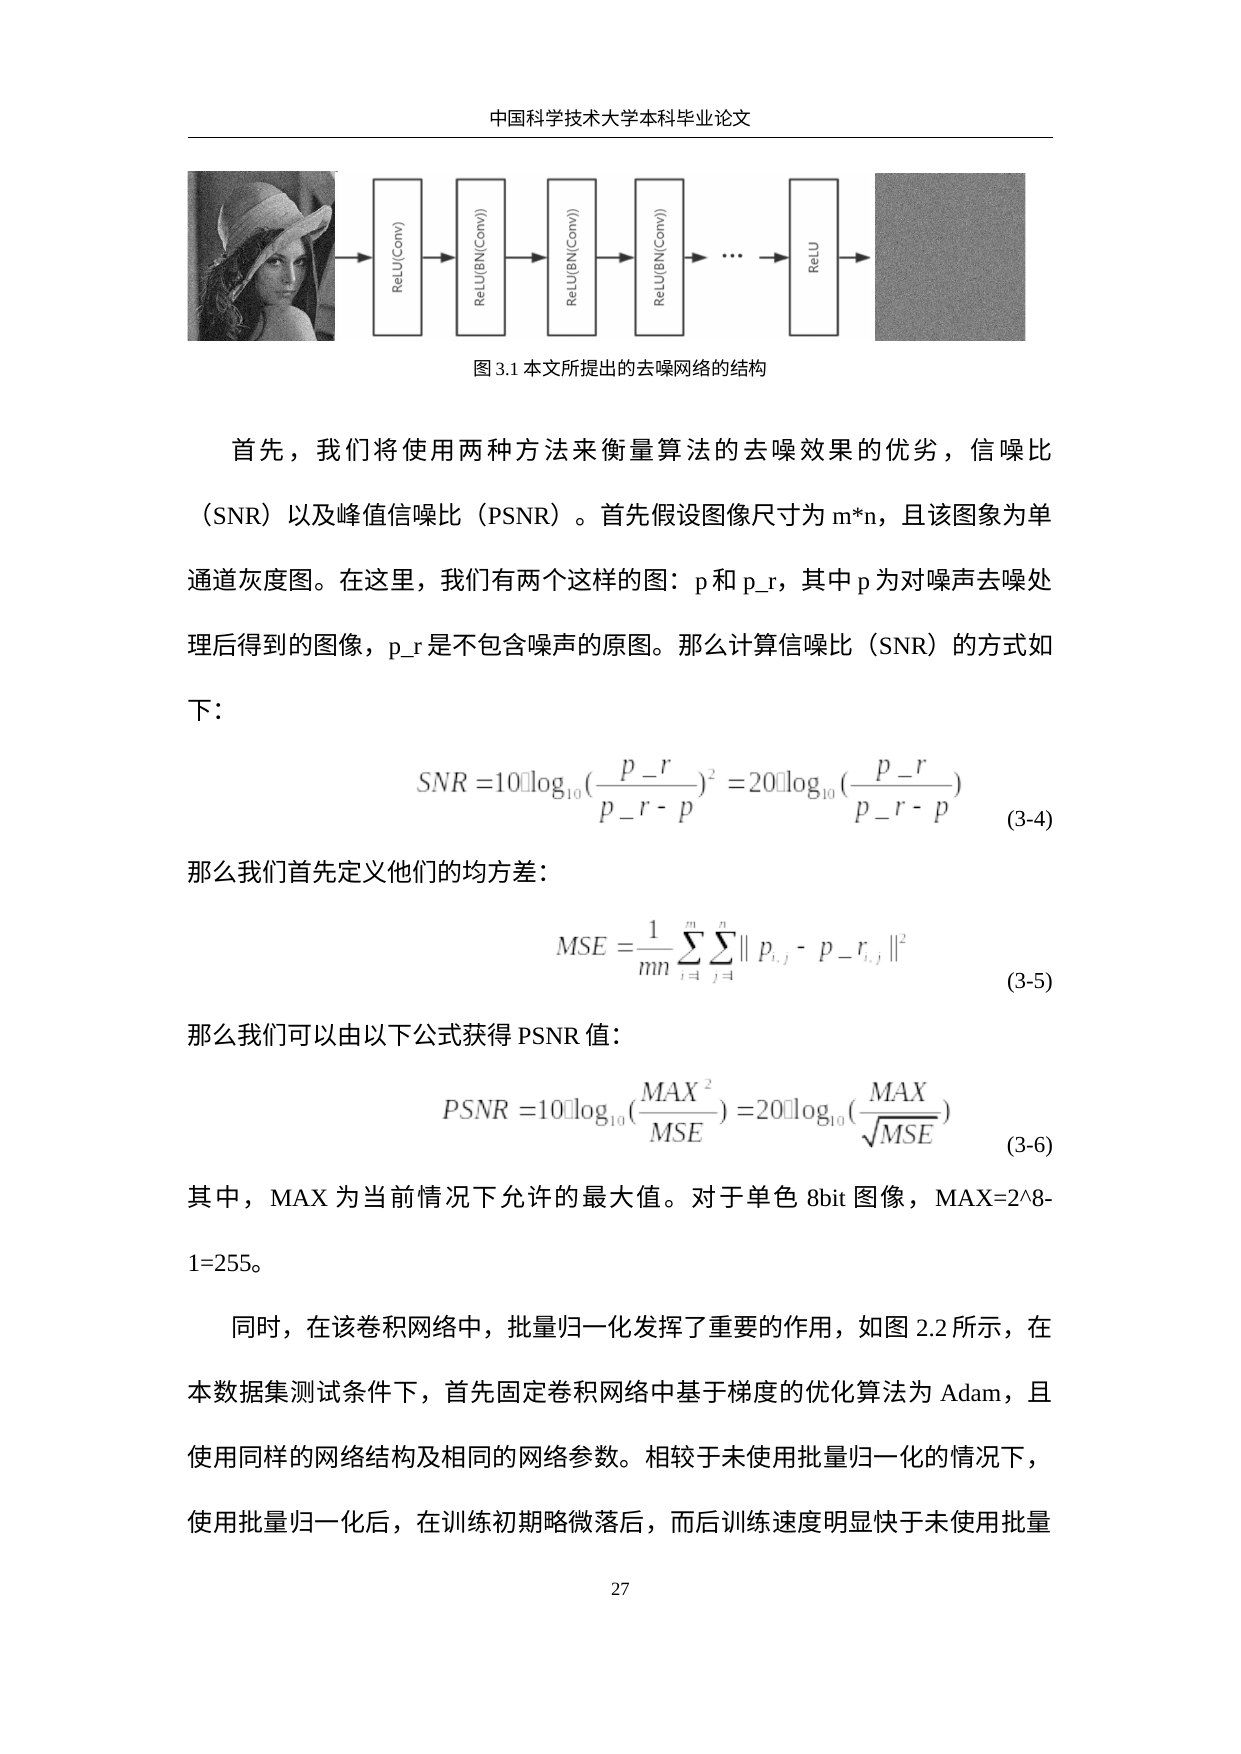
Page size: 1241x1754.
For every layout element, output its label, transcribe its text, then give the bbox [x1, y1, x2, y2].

text (3-6) [187, 1066, 1053, 1163]
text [187, 1293, 1053, 1553]
picture [187, 171, 871, 341]
text 那么我们首先定义他们的均方差： [187, 838, 1053, 903]
text (3-4) [187, 741, 1053, 838]
text 其中，MAX为当前情况下允许的最大值。对于单色8bit图像，MAX=2^8-1=255。 [187, 1163, 1053, 1293]
text 那么我们可以由以下公式获得PSNR值： [187, 1001, 1053, 1066]
text 首先，我们将使用两种方法来衡量算法的去噪效果的优劣，信噪比（SNR）以及峰值信噪比（PSNR）。首先假设图像尺寸为m*n，且该图象为单通道灰度图。在这里，我们有两个这样的图：p和p_r，其中p为对噪声去噪处理后得到的图像，p_r是不包含噪声的原图。那么计算信噪比（SNR）的方式如下： [187, 416, 1053, 741]
text (3-5) [187, 903, 1053, 1001]
text 图3.1 本文所提出的去噪网络的结构 [187, 351, 1053, 383]
picture [875, 173, 1026, 341]
